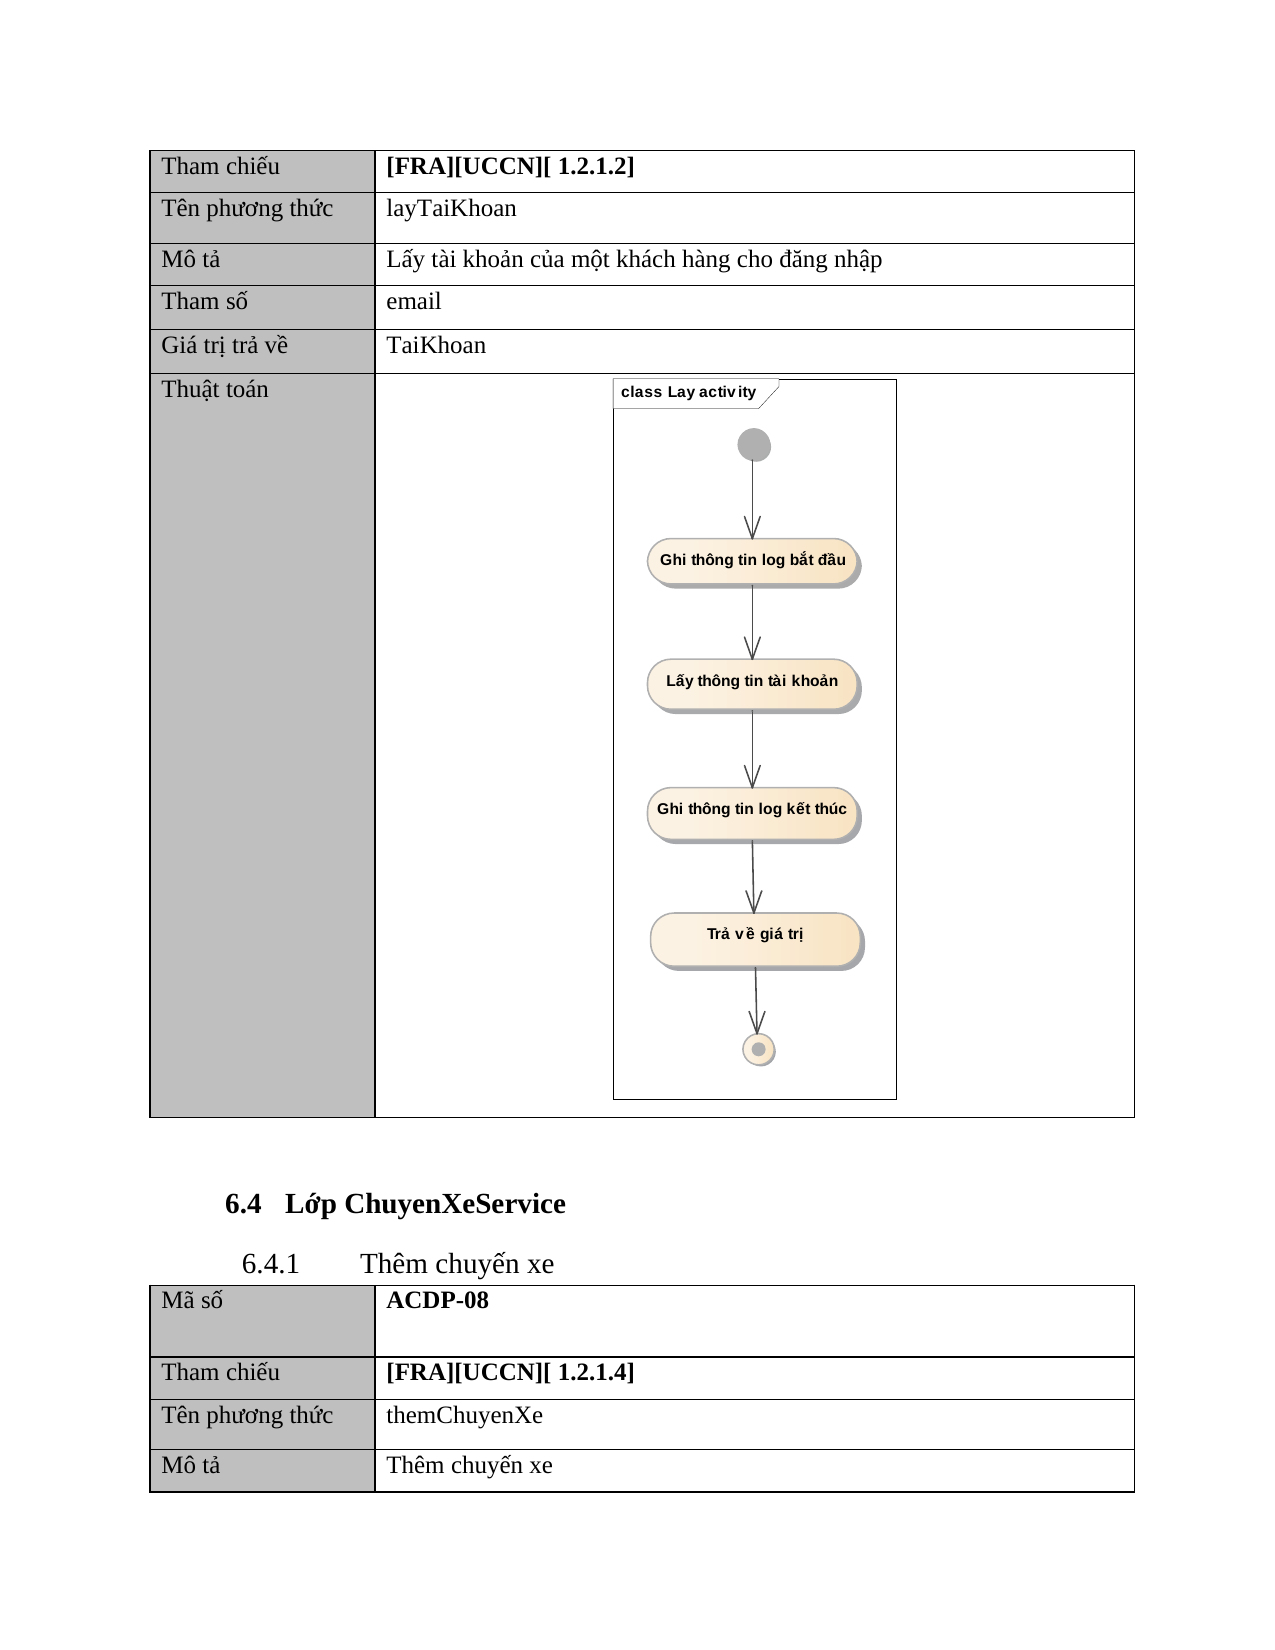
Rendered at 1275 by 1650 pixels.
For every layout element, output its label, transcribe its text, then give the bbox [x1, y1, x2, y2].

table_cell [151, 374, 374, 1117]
text Thêm chuyến xe [300, 1246, 1125, 1279]
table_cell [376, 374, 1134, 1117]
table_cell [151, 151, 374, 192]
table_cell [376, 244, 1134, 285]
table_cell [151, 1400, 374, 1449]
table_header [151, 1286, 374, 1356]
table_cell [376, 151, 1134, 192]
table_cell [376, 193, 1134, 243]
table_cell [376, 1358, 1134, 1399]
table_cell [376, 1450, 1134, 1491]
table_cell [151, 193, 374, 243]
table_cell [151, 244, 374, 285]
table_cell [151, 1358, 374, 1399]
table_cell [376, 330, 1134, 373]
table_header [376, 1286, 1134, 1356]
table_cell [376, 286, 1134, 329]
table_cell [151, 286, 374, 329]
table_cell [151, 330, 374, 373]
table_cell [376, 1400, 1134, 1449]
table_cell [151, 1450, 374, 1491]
text Lớp ChuyenXeService [225, 1187, 1125, 1220]
